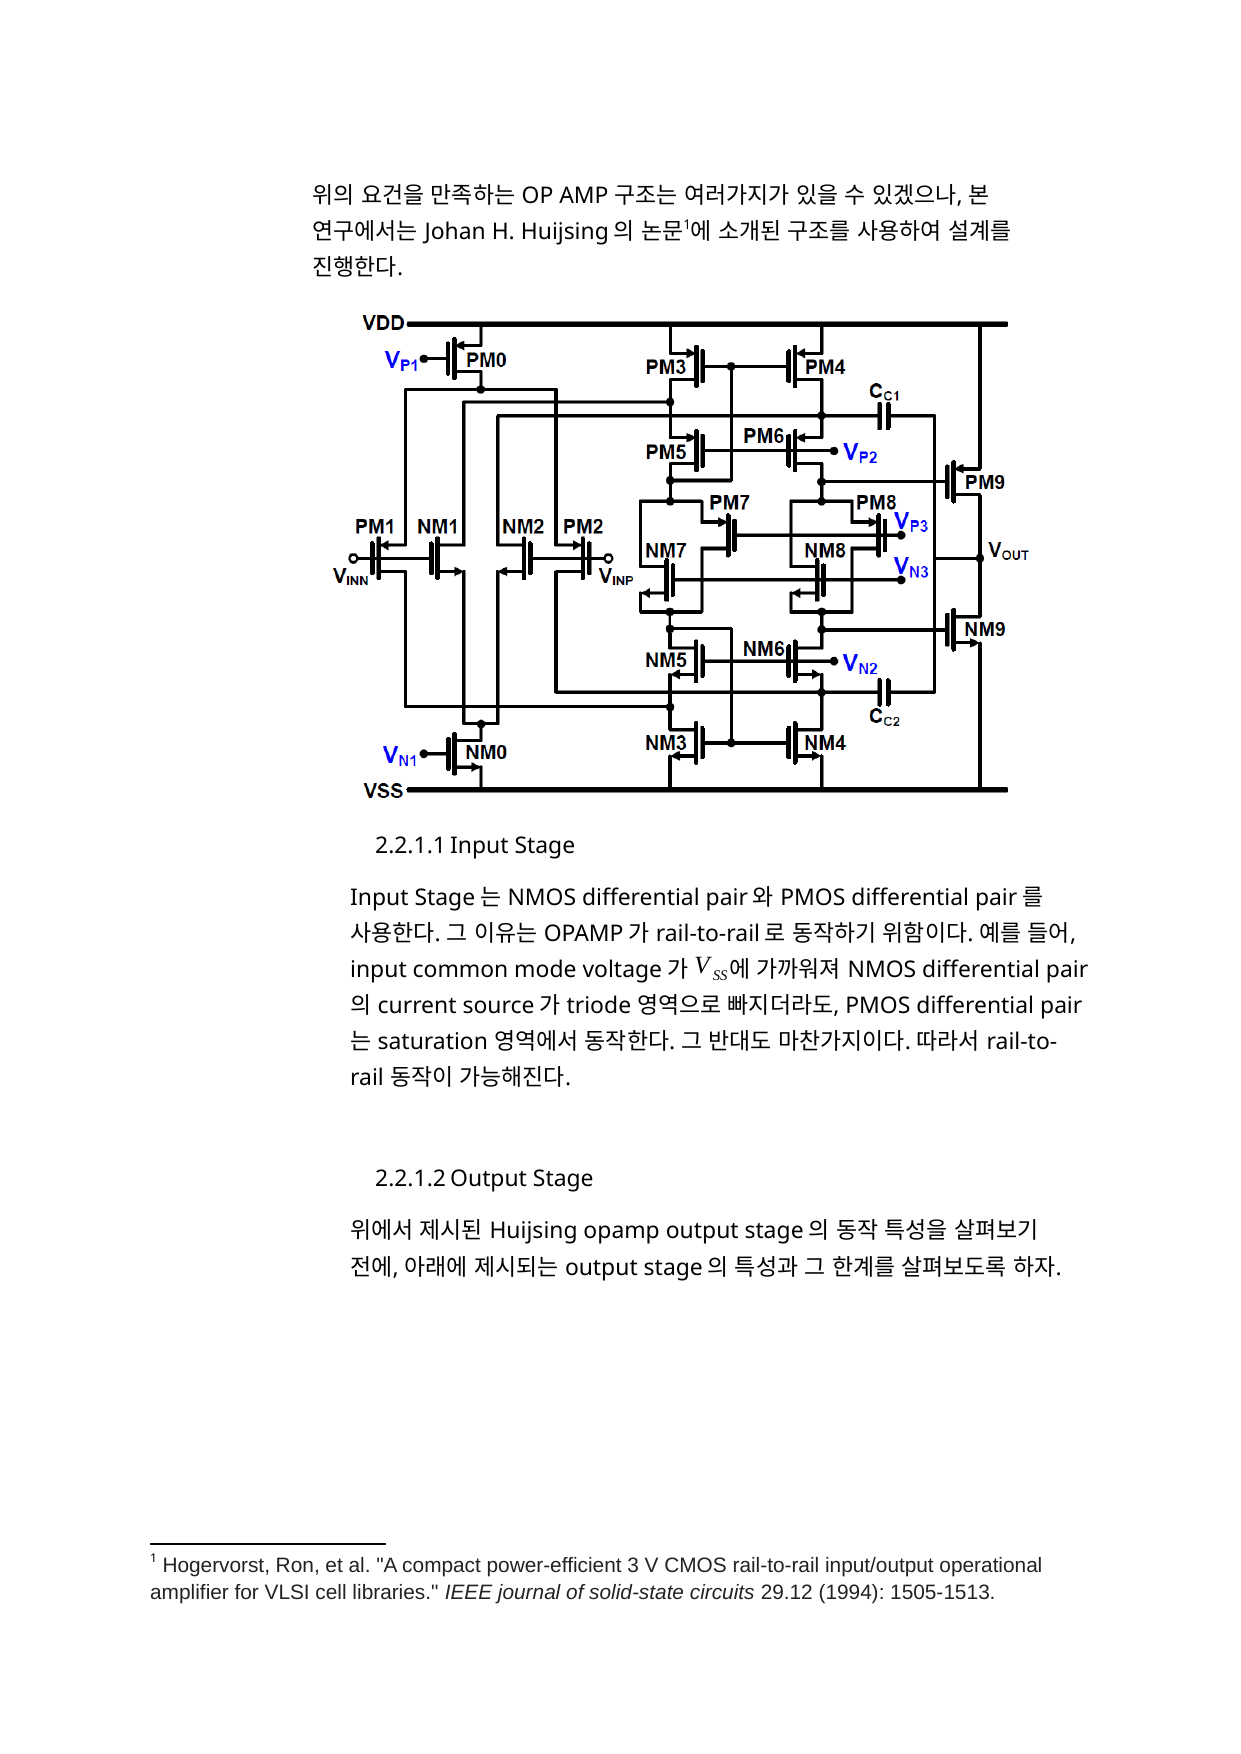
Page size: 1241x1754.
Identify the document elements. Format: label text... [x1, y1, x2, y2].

list Input Stage는 NMOS differential pair와 PMOS differential pair를 사용한다. 그 이유는 OPAMP가 rail-to-rail로 동작하기 위함이다. 예를 들어, input common mode voltage가 에 가까워져 NMOS differential pair의 current source가 triode 영역으로 빠지더라도, PMOS differential pair는 saturation 영역에서 동작한다. 그 반대도 마찬가지이다. 따라서 rail-to-rail 동작이 가능해진다. [350, 879, 1090, 1092]
list Input Stage [375, 829, 1090, 860]
list 위의 요건을 만족하는 OP AMP 구조는 여러가지가 있을 수 있겠으나, 본 연구에서는 Johan H. Huijsing의 논문에 소개된 구조를 사용하여 설계를 진행한다. [312, 177, 1090, 282]
list Output Stage [375, 1162, 1090, 1193]
list 위에서 제시된 Huijsing opamp output stage의 동작 특성을 살펴보기 전에, 아래에 제시되는 output stage의 특성과 그 한계를 살펴보도록 하자. [350, 1212, 1090, 1282]
picture [312, 301, 1038, 810]
